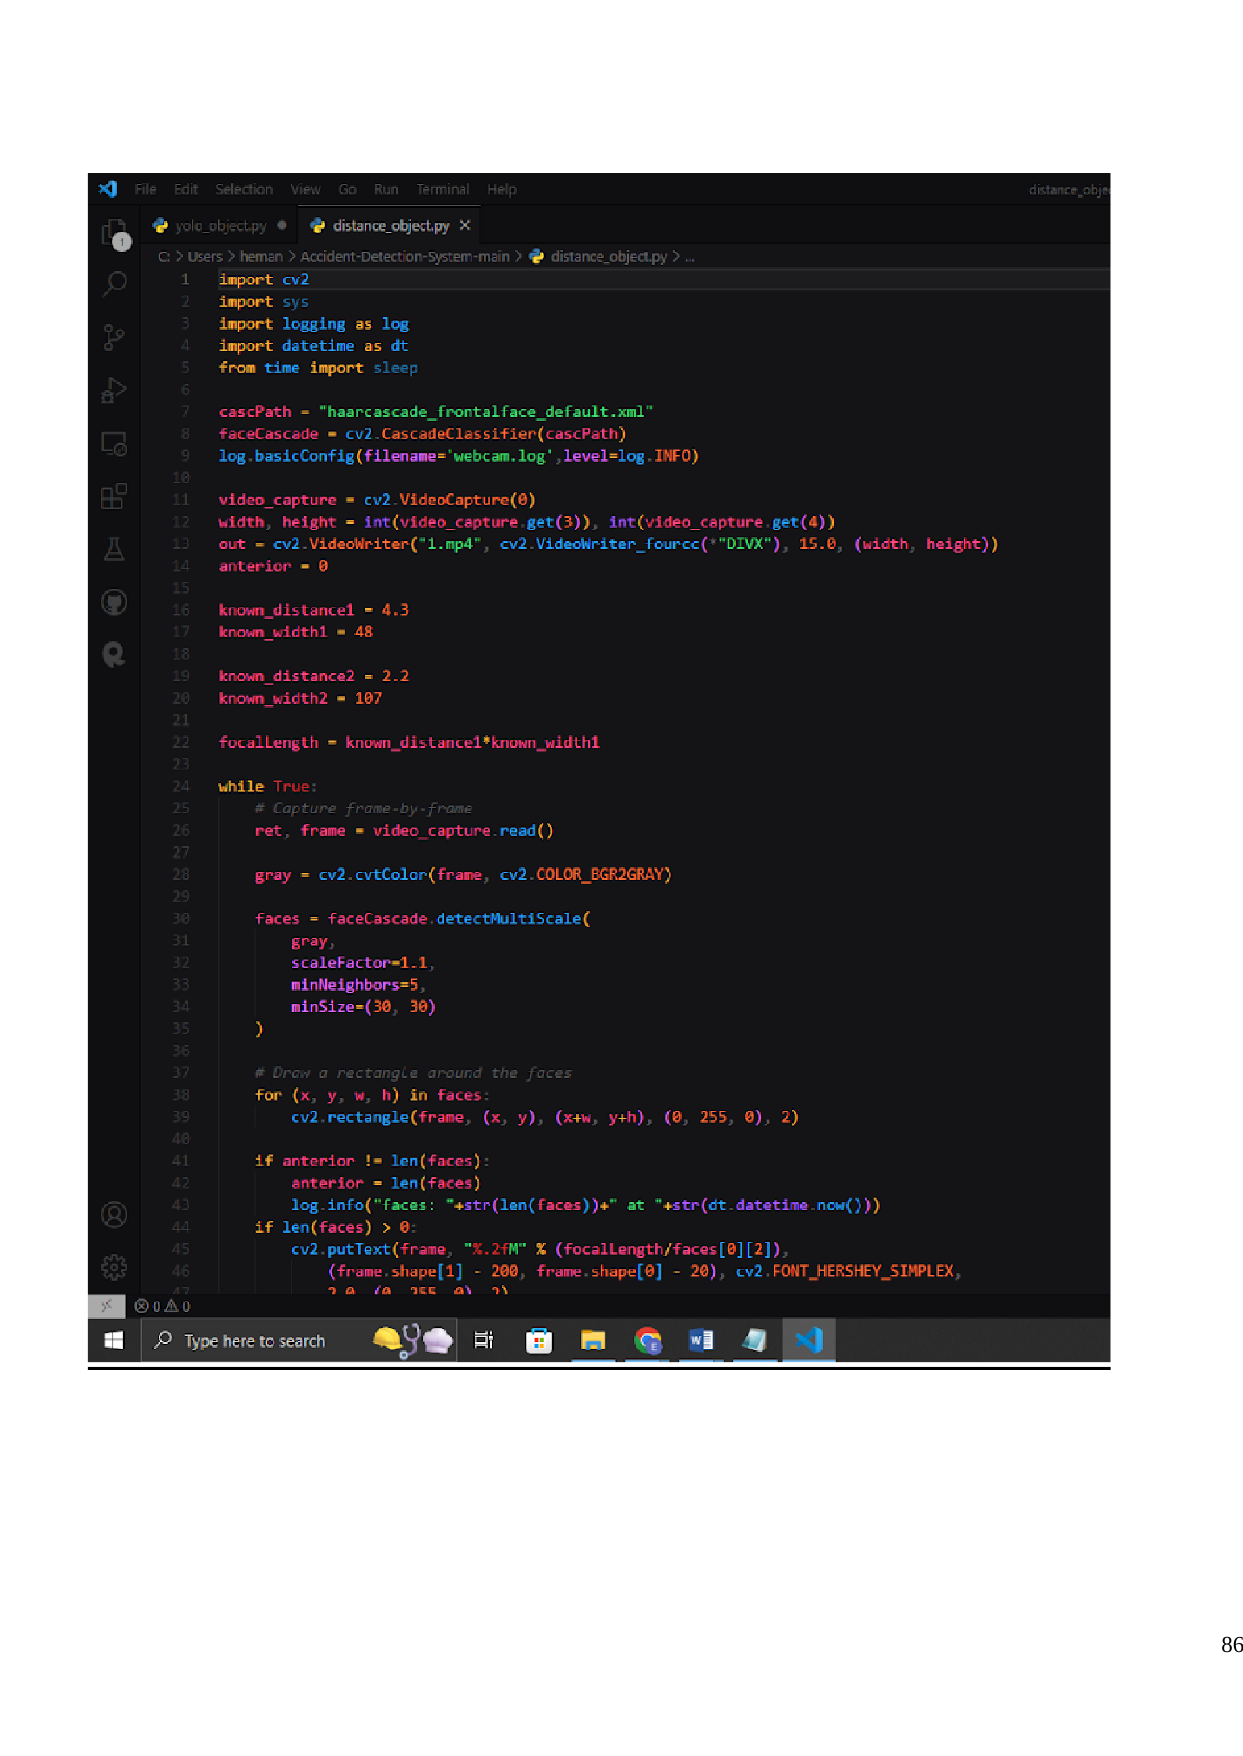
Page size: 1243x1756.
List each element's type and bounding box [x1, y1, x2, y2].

picture [87, 173, 1111, 1370]
